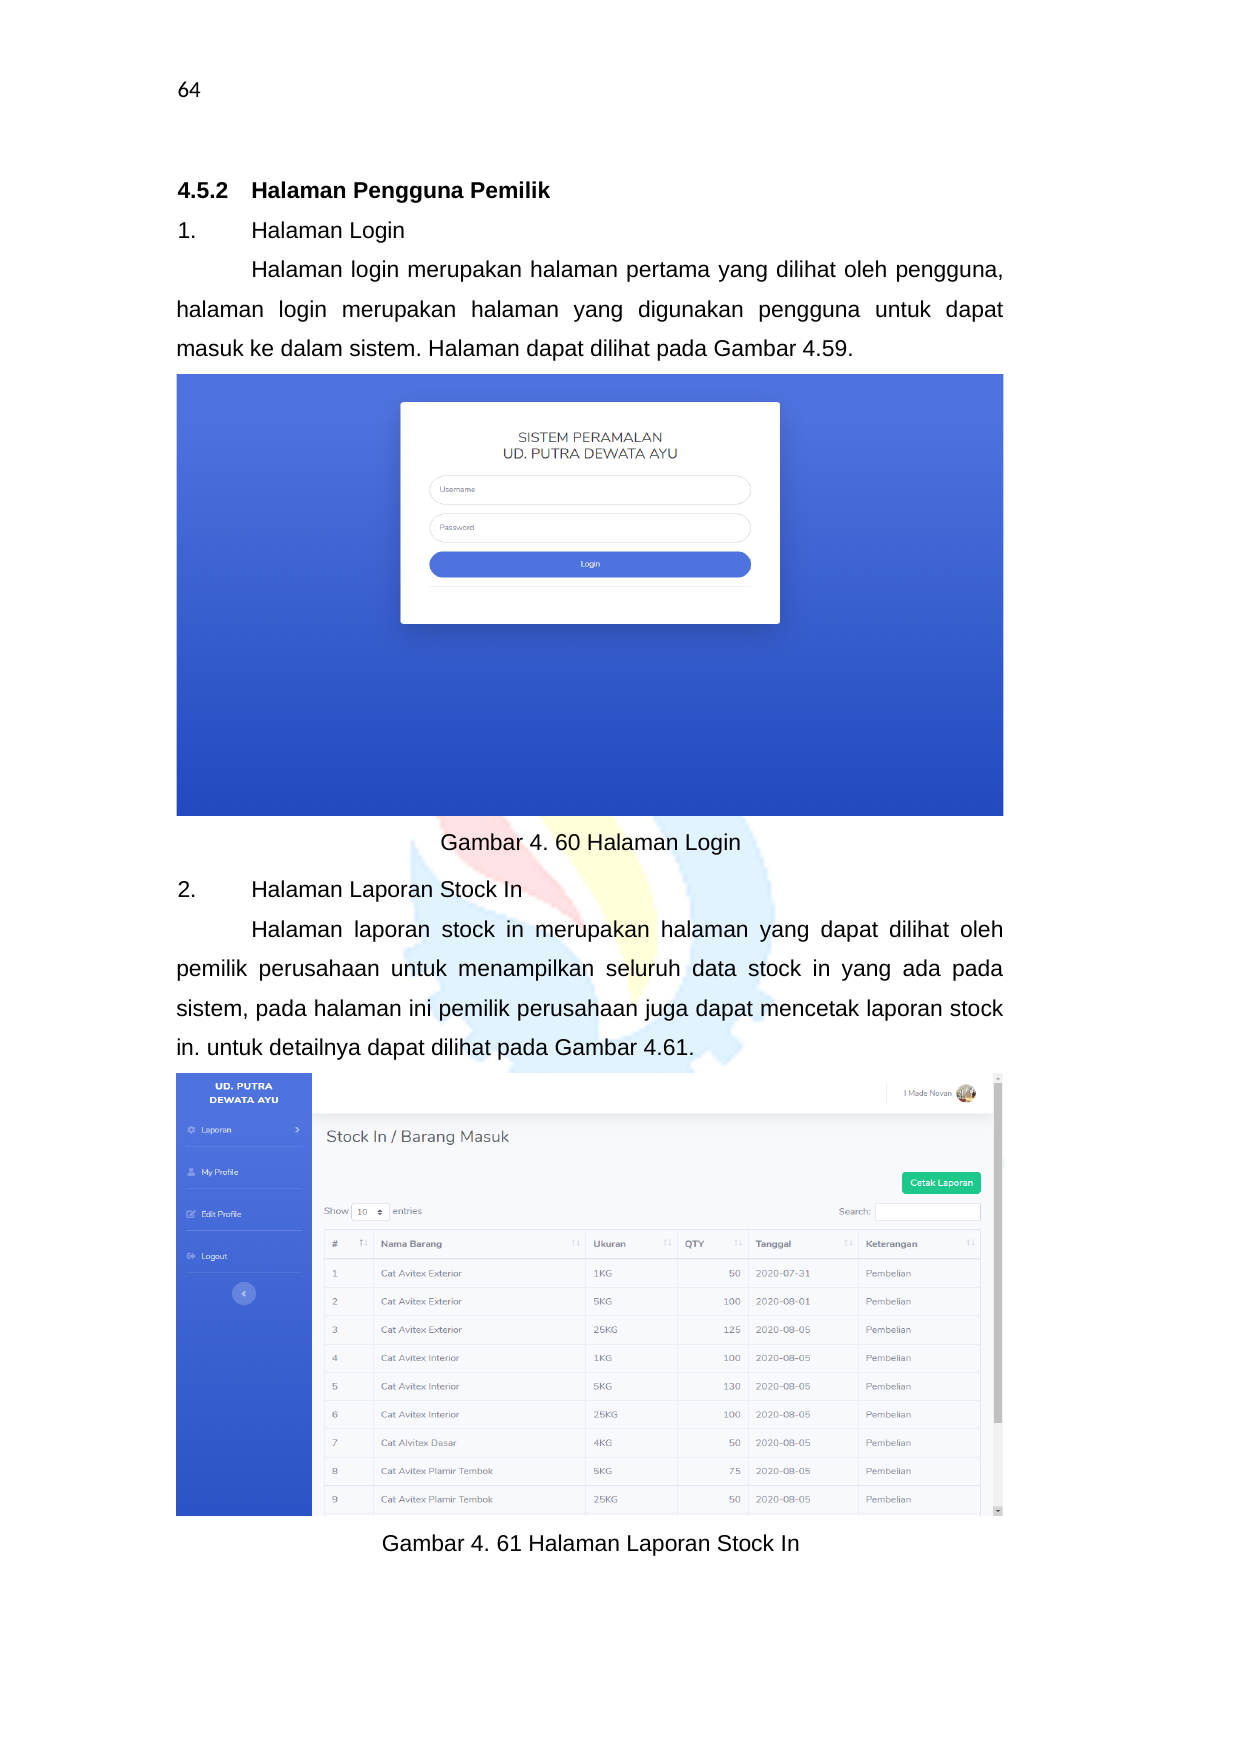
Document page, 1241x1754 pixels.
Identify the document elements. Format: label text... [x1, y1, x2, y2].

subtitle Halaman Pengguna Pemilik [177, 177, 1004, 203]
text Gambar 4. 60 Halaman Login [177, 829, 1004, 856]
text Halaman laporan stock in merupakan halaman yang dapat dilihat oleh pemilik perusahaan untuk menampilkan seluruh data stock in yang ada pada sistem, pada halaman ini pemilik perusahaan juga dapat mencetak laporan stock in. untuk detailnya dapat dilihat pada Gambar 4.61. [176, 916, 1004, 1061]
picture [176, 374, 1004, 816]
list Halaman Laporan Stock In [177, 876, 1004, 903]
text Gambar 4. 61 Halaman Laporan Stock In [177, 1530, 1004, 1556]
text Halaman login merupakan halaman pertama yang dilihat oleh pengguna, halaman login merupakan halaman yang digunakan pengguna untuk dapat masuk ke dalam sistem. Halaman dapat dilihat pada Gambar 4.59. [176, 256, 1004, 361]
list Halaman Login [177, 217, 1004, 243]
picture [176, 1073, 1003, 1516]
